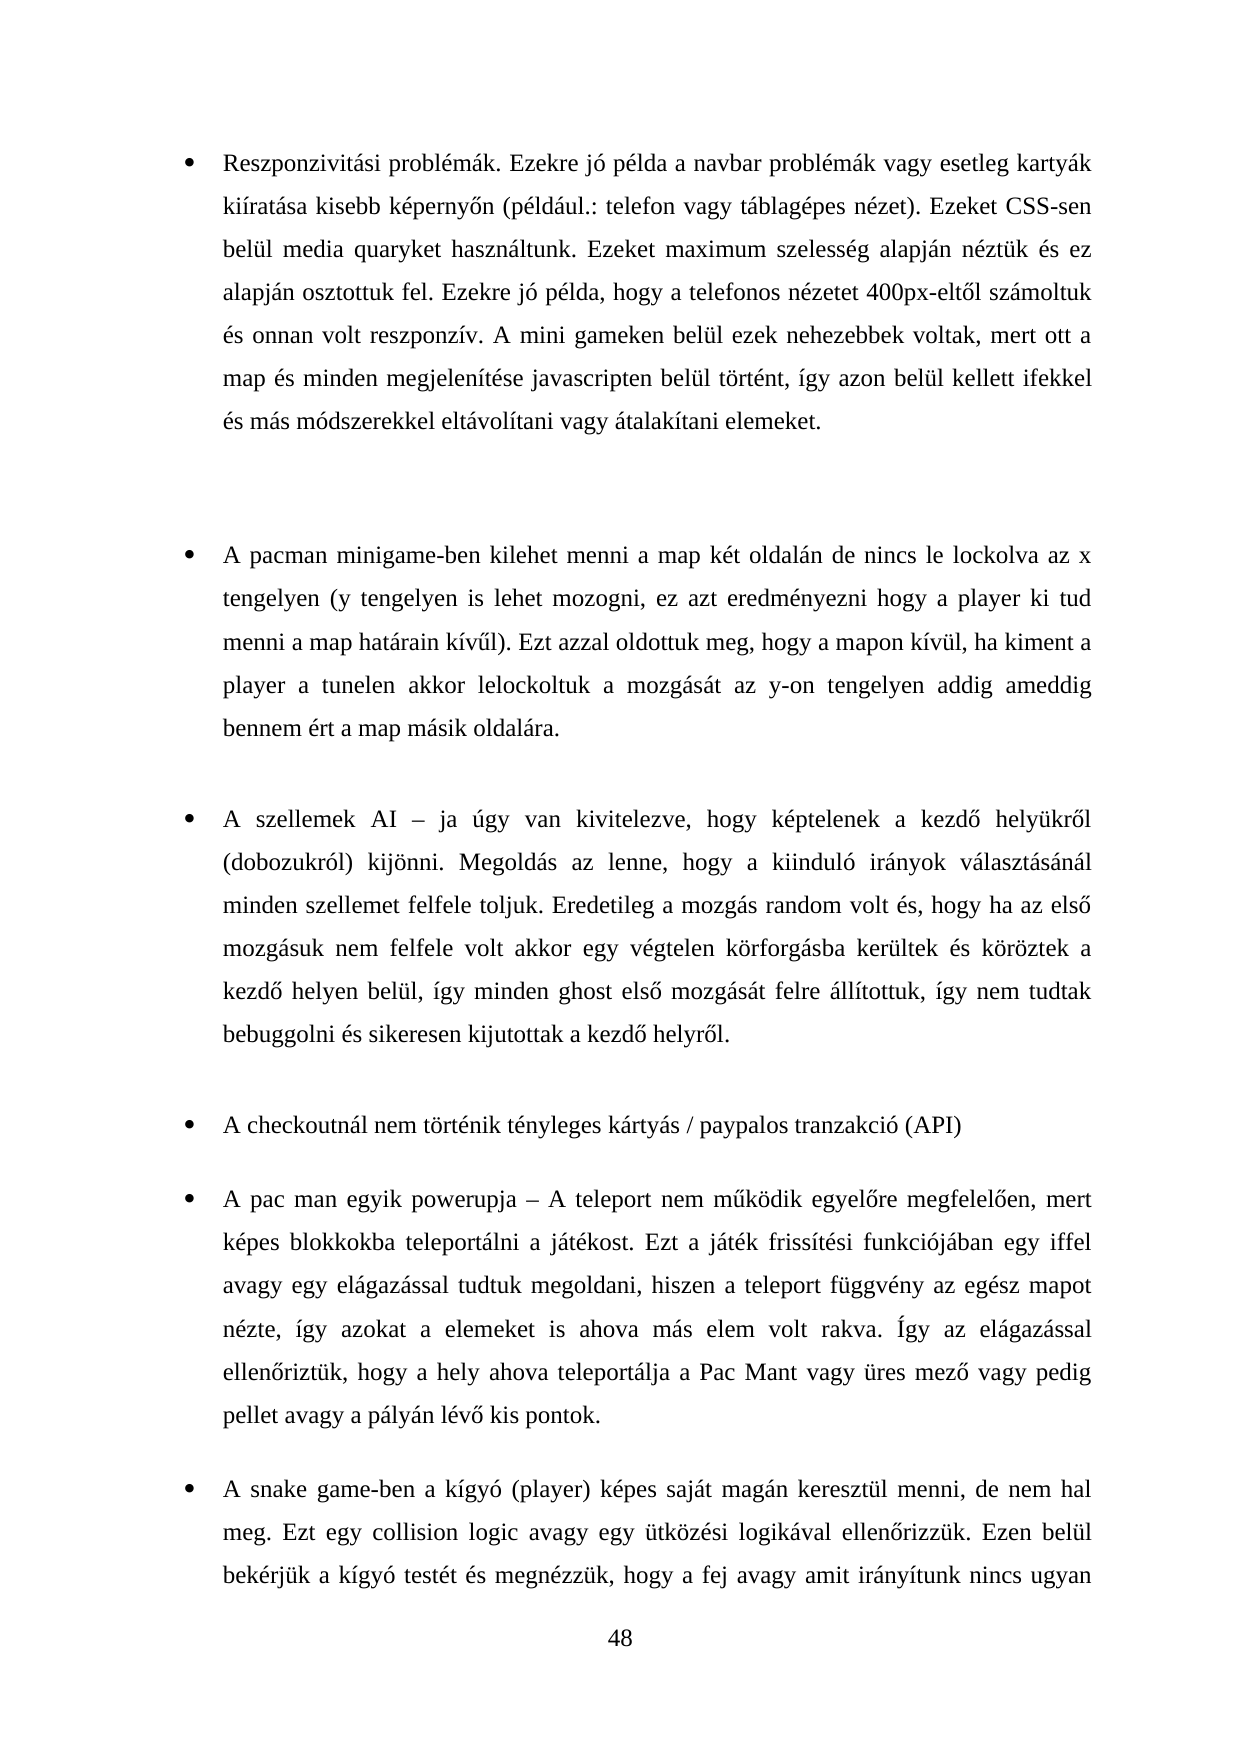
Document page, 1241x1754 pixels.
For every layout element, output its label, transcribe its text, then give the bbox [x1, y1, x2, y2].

list A pac man egyik powerupja – A teleport nem működik egyelőre megfelelően, mert képes blokkokba teleportálni a játékost. Ezt a játék frissítési funkciójában egy iffel avagy egy elágazással tudtuk megoldani, hiszen a teleport függvény az egész mapot nézte, így azokat a elemeket is ahova más elem volt rakva. Így az elágazással ellenőriztük, hogy a hely ahova teleportálja a Pac Mant vagy üres mező vagy pedig pellet avagy a pályán lévő kis pontok. [185, 1184, 1093, 1429]
list Reszponzivitási problémák. Ezekre jó példa a navbar problémák vagy esetleg kartyák kiíratása kisebb képernyőn (például.: telefon vagy táblagépes nézet). Ezeket CSS-sen belül media quaryket használtunk. Ezeket maximum szelesség alapján néztük és ez alapján osztottuk fel. Ezekre jó példa, hogy a telefonos nézetet 400px-eltől számoltuk és onnan volt reszponzív. A mini gameken belül ezek nehezebbek voltak, mert ott a map és minden megjelenítése javascripten belül történt, így azon belül kellett ifekkel és más módszerekkel eltávolítani vagy átalakítani elemeket. [185, 148, 1093, 435]
list A szellemek AI – ja úgy van kivitelezve, hogy képtelenek a kezdő helyükről (dobozukról) kijönni. Megoldás az lenne, hogy a kiinduló irányok választásánál minden szellemet felfele toljuk. Eredetileg a mozgás random volt és, hogy ha az első mozgásuk nem felfele volt akkor egy végtelen körforgásba kerültek és köröztek a kezdő helyen belül, így minden ghost első mozgását felre állítottuk, így nem tudtak bebuggolni és sikeresen kijutottak a kezdő helyről. [185, 804, 1093, 1048]
list A checkoutnál nem történik tényleges kártyás / paypalos tranzakció (API) [185, 1110, 1093, 1139]
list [185, 1474, 1093, 1589]
list A pacman minigame-ben kilehet menni a map két oldalán de nincs le lockolva az x tengelyen (y tengelyen is lehet mozogni, ez azt eredményezni hogy a player ki tud menni a map határain kívűl). Ezt azzal oldottuk meg, hogy a mapon kívül, ha kiment a player a tunelen akkor lelockoltuk a mozgását az y-on tengelyen addig ameddig bennem ért a map másik oldalára. [185, 540, 1093, 742]
